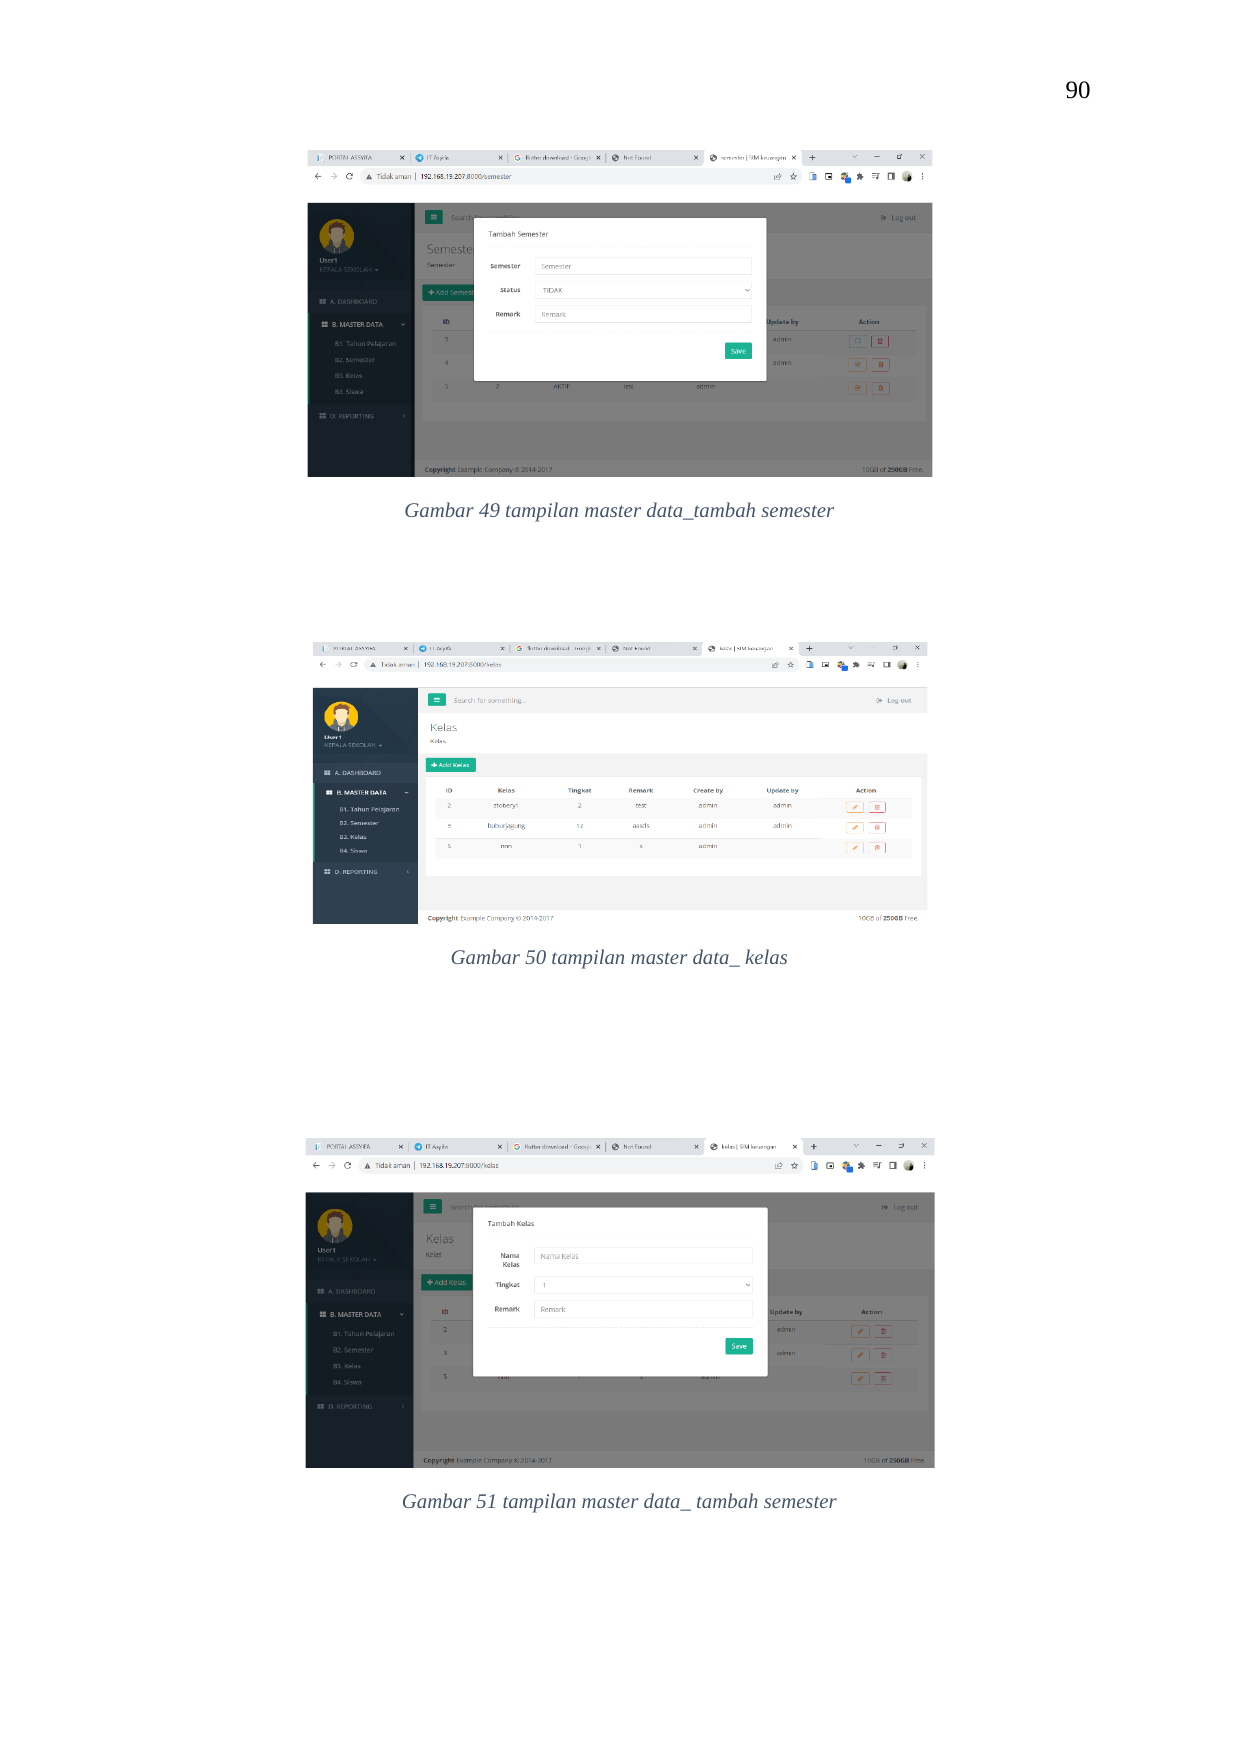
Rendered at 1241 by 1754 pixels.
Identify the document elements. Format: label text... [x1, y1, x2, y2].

picture [312, 642, 928, 924]
text Gambar 49 tampilan master data_tambah semester [150, 498, 1090, 522]
text Gambar 51 tampilan master data_ tambah semester [150, 1489, 1090, 1513]
text Gambar 50 tampilan master data_ kelas [150, 945, 1090, 969]
picture [305, 1138, 935, 1468]
picture [307, 150, 933, 477]
